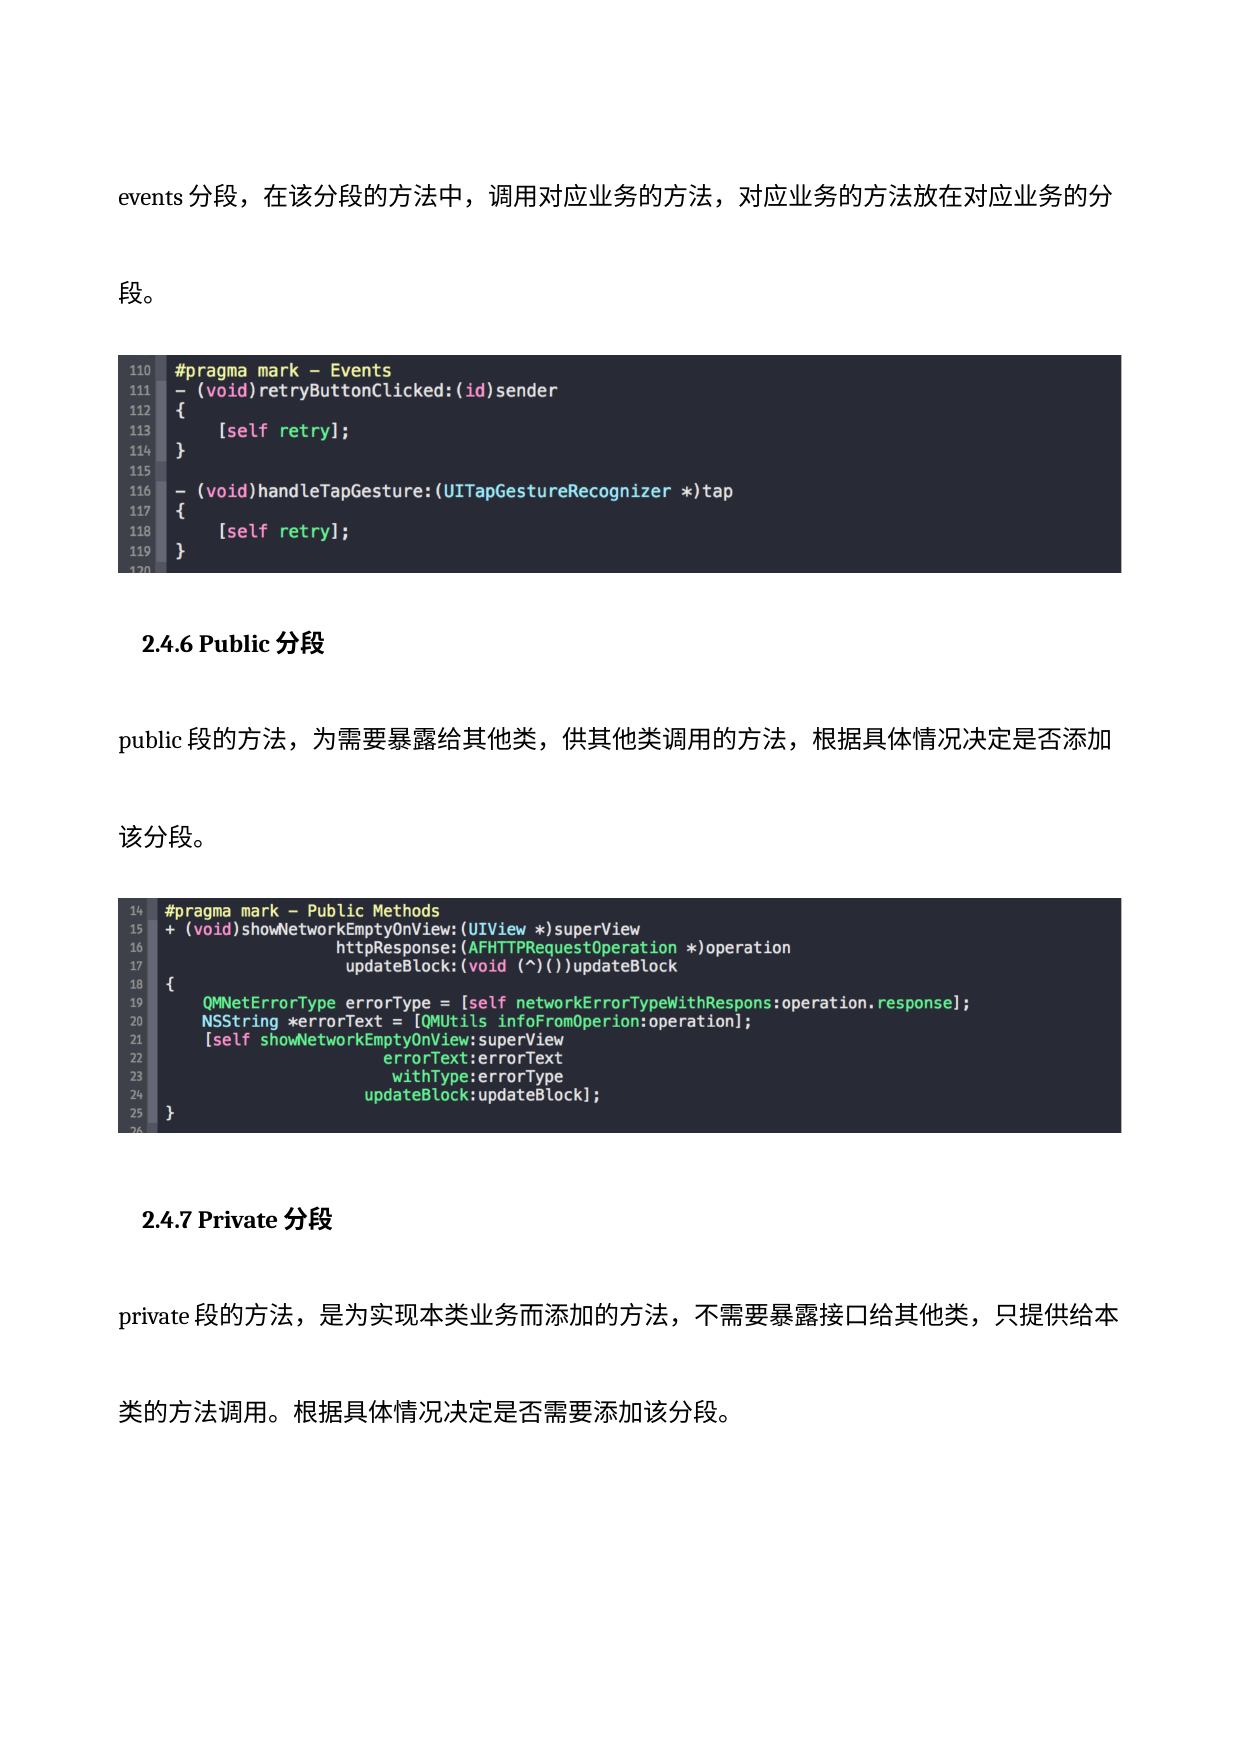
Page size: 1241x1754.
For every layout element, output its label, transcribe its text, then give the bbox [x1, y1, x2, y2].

text public段的方法，为需要暴露给其他类，供其他类调用的方法，根据具体情况决定是否添加该分段。 [118, 705, 1122, 868]
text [118, 162, 1122, 324]
text Private分段 [118, 1185, 1122, 1250]
text private段的方法，是为实现本类业务而添加的方法，不需要暴露接口给其他类，只提供给本类的方法调用。根据具体情况决定是否需要添加该分段。 [118, 1281, 1122, 1443]
picture [118, 355, 1122, 573]
picture [118, 898, 1122, 1133]
text Public分段 [118, 609, 1122, 674]
